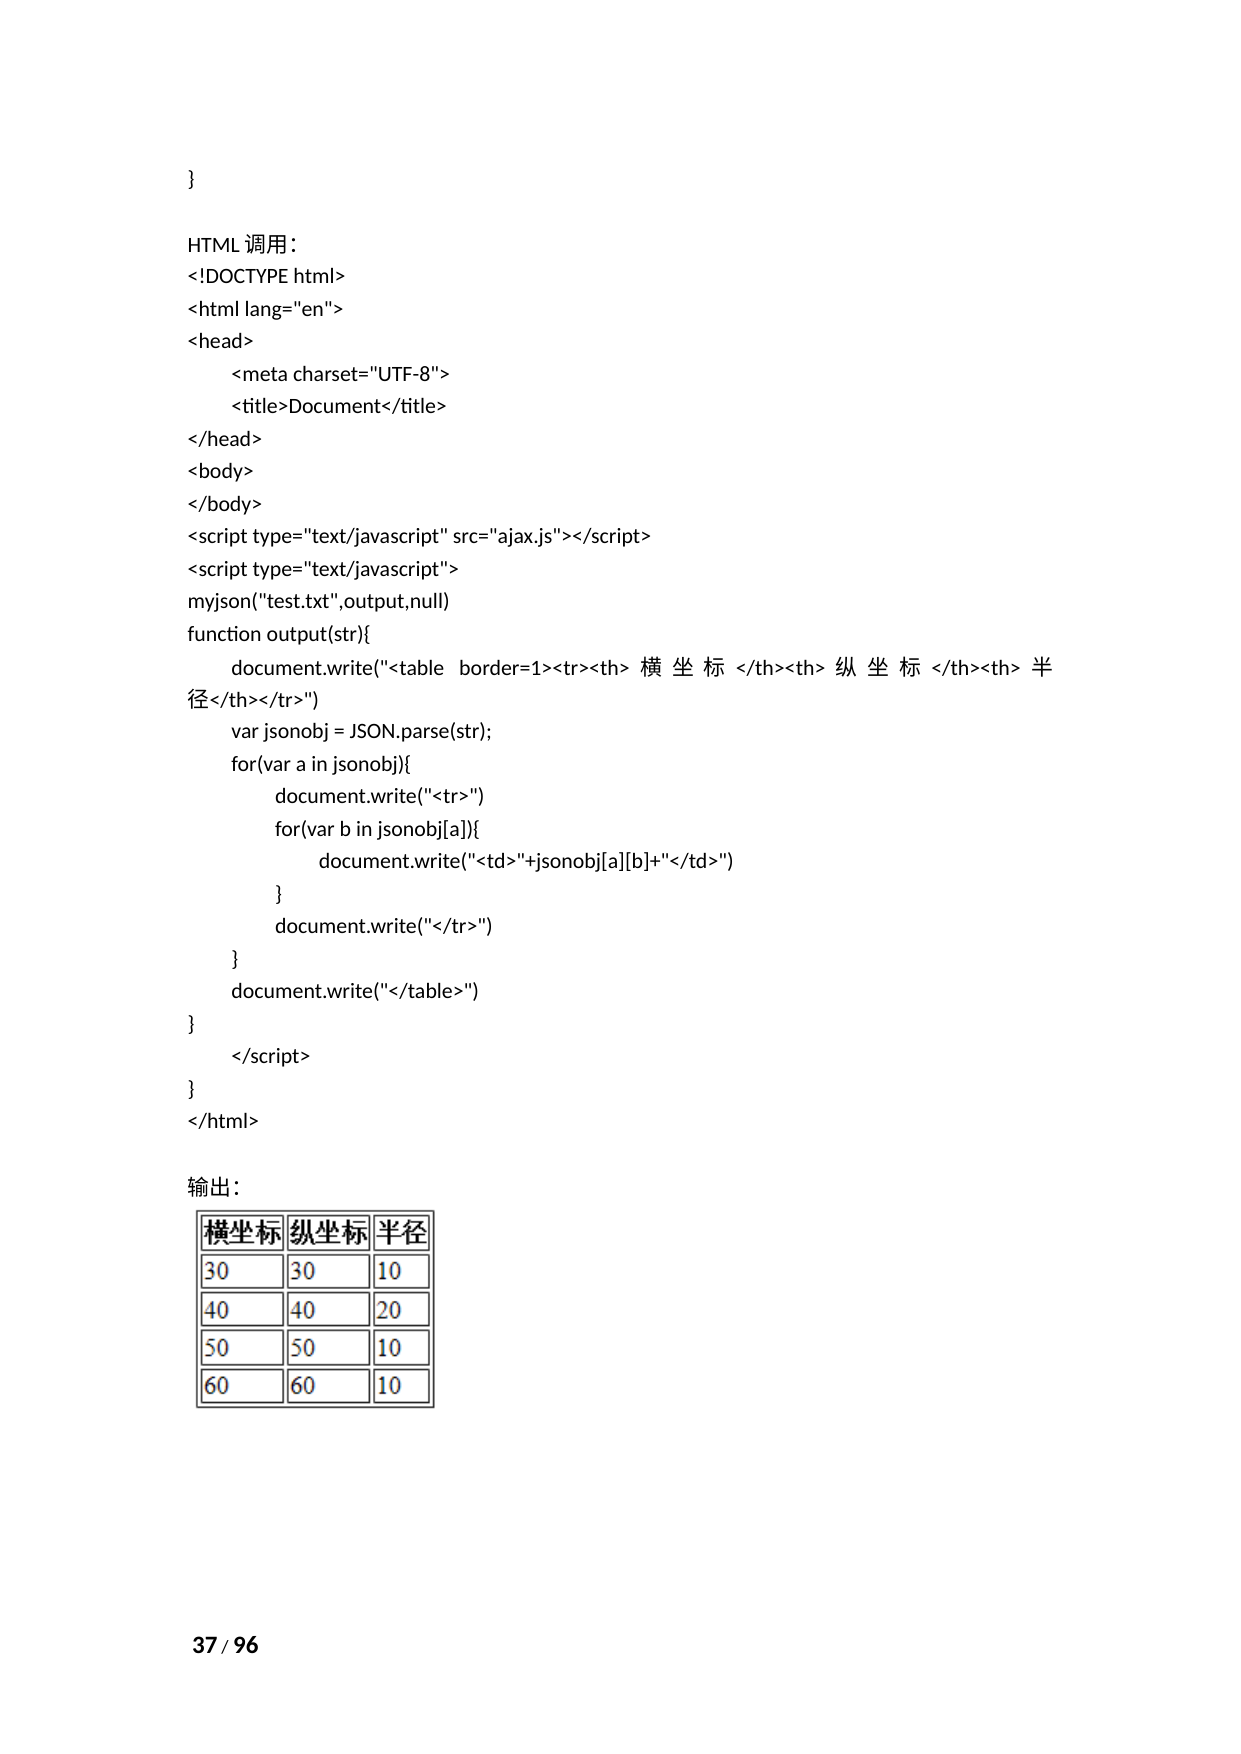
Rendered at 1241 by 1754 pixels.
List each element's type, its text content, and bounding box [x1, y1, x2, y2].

text myjson("test.txt",output,null) [187, 584, 1053, 617]
text document.write("<table border=1><tr><th>横坐标</th><th>纵坐标</th><th>半径</th></tr>") [187, 649, 1053, 714]
text } [187, 1072, 1053, 1104]
text <html lang="en"> [187, 292, 1053, 324]
text } [187, 877, 1053, 909]
text </body> [187, 487, 1053, 519]
text <title>Document</title> [187, 389, 1053, 422]
text </html> [187, 1104, 1053, 1137]
text } [187, 162, 1053, 194]
text <body> [187, 454, 1053, 487]
text <script type="text/javascript" src="ajax.js"></script> [187, 519, 1053, 552]
text </head> [187, 422, 1053, 454]
text document.write("</table>") [187, 974, 1053, 1007]
text function output(str){ [187, 617, 1053, 649]
text var jsonobj = JSON.parse(str); [187, 714, 1053, 747]
text <script type="text/javascript"> [187, 552, 1053, 584]
text HTML调用： [187, 227, 1053, 259]
text for(var a in jsonobj){ [187, 747, 1053, 779]
picture [187, 1202, 452, 1424]
text </script> [187, 1039, 1053, 1072]
text document.write("<td>"+jsonobj[a][b]+"</td>") [187, 844, 1053, 877]
text <meta charset="UTF-8"> [187, 357, 1053, 389]
text document.write("</tr>") [187, 909, 1053, 942]
text 输出： [187, 1169, 1053, 1202]
text document.write("<tr>") [187, 779, 1053, 812]
text <head> [187, 324, 1053, 357]
text } [187, 1007, 1053, 1039]
text for(var b in jsonobj[a]){ [187, 812, 1053, 844]
text <!DOCTYPE html> [187, 259, 1053, 292]
text } [187, 942, 1053, 974]
